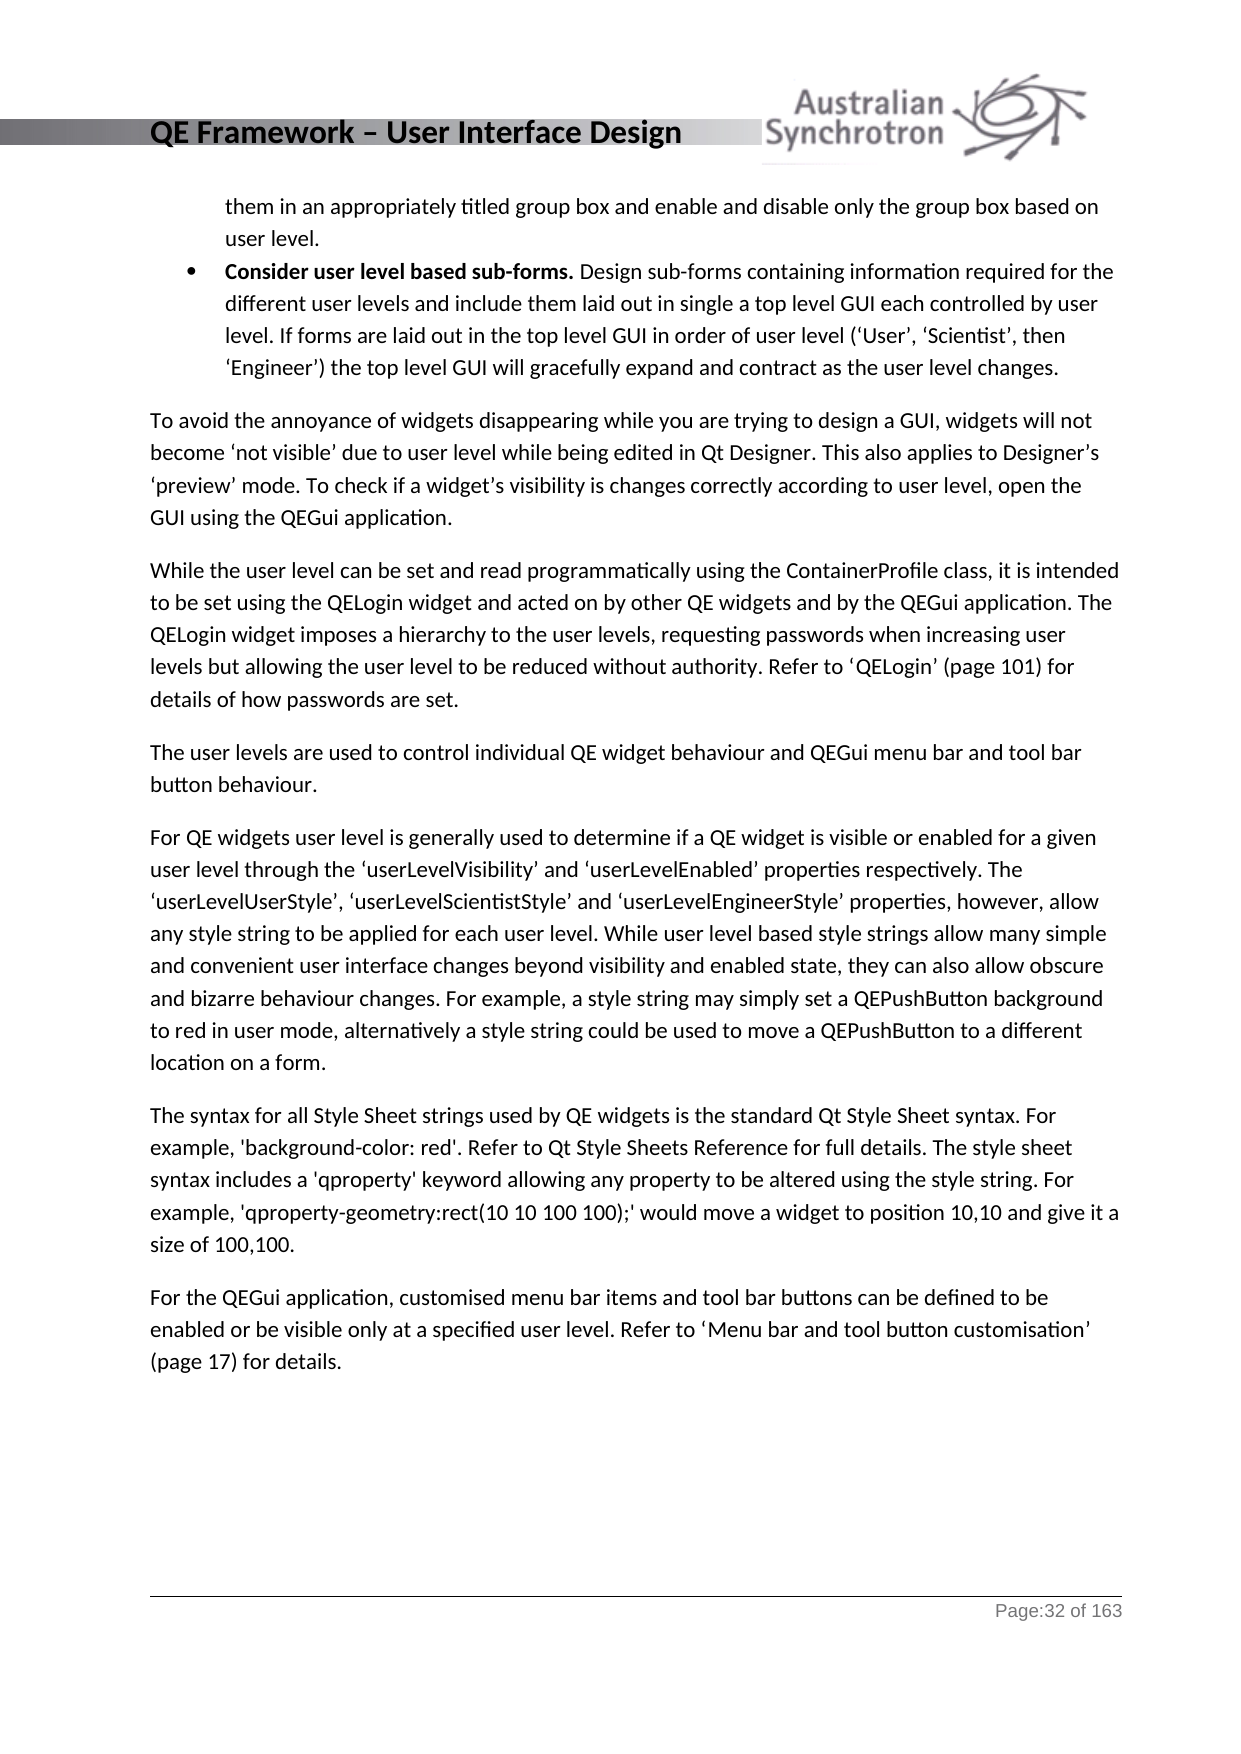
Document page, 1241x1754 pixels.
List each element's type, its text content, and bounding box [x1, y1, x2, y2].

picture [0, 73, 1090, 165]
text While the user level can be set and read programmatically using the ContainerProfile class, it is intended to be set using the QELogin widget and acted on by other QE widgets and by the QEGui application. The QELogin widget imposes a hierarchy to the user levels, requesting passwords when increasing user levels but allowing the user level to be reduced without authority. Refer to ‘QELogin’ (page 101) for details of how passwords are set. [150, 556, 1122, 713]
text For QE widgets user level is generally used to determine if a QE widget is visible or enabled for a given user level through the ‘userLevelVisibility’ and ‘userLevelEnabled’ properties respectively. The ‘userLevelUserStyle’, ‘userLevelScientistStyle’ and ‘userLevelEngineerStyle’ properties, however, allow any style string to be applied for each user level. While user level based style strings allow many simple and convenient user interface changes beyond visibility and enabled state, they can also allow obscure and bizarre behaviour changes. For example, a style string may simply set a QEPushButton background to red in user mode, alternatively a style string could be used to move a QEPushButton to a different location on a form. [150, 823, 1122, 1076]
text To avoid the annoyance of widgets disappearing while you are trying to design a GUI, widgets will not become ‘not visible’ due to user level while being edited in Qt Designer. This also applies to Designer’s ‘preview’ mode. To check if a widget’s visibility is changes correctly according to user level, open the GUI using the QEGui application. [150, 406, 1122, 531]
text For the QEGui application, customised menu bar items and tool bar buttons can be defined to be enabled or be visible only at a specified user level. Refer to ‘Menu bar and tool button customisation’ (page 17) for details. [150, 1283, 1122, 1375]
text The user levels are used to control individual QE widget behaviour and QEGui menu bar and tool bar button behaviour. [150, 738, 1122, 798]
text The syntax for all Style Sheet strings used by QE widgets is the standard Qt Style Sheet syntax. For example, 'background-color: red'. Refer to Qt Style Sheets Reference for full details. The style sheet syntax includes a 'qproperty' keyword allowing any property to be altered using the style string. For example, 'qproperty-geometry:rect(10 10 100 100);' would move a widget to position 10,10 and give it a size of 100,100. [150, 1101, 1122, 1258]
list Consider user level based sub-forms. Design sub-forms containing information required for the different user levels and include them laid out in single a top level GUI each controlled by user level. If forms are laid out in the top level GUI in order of user level (‘User’, ‘Scientist’, then ‘Engineer’) the top level GUI will gracefully expand and contract as the user level changes. [187, 257, 1122, 381]
picture [155, 125, 168, 140]
